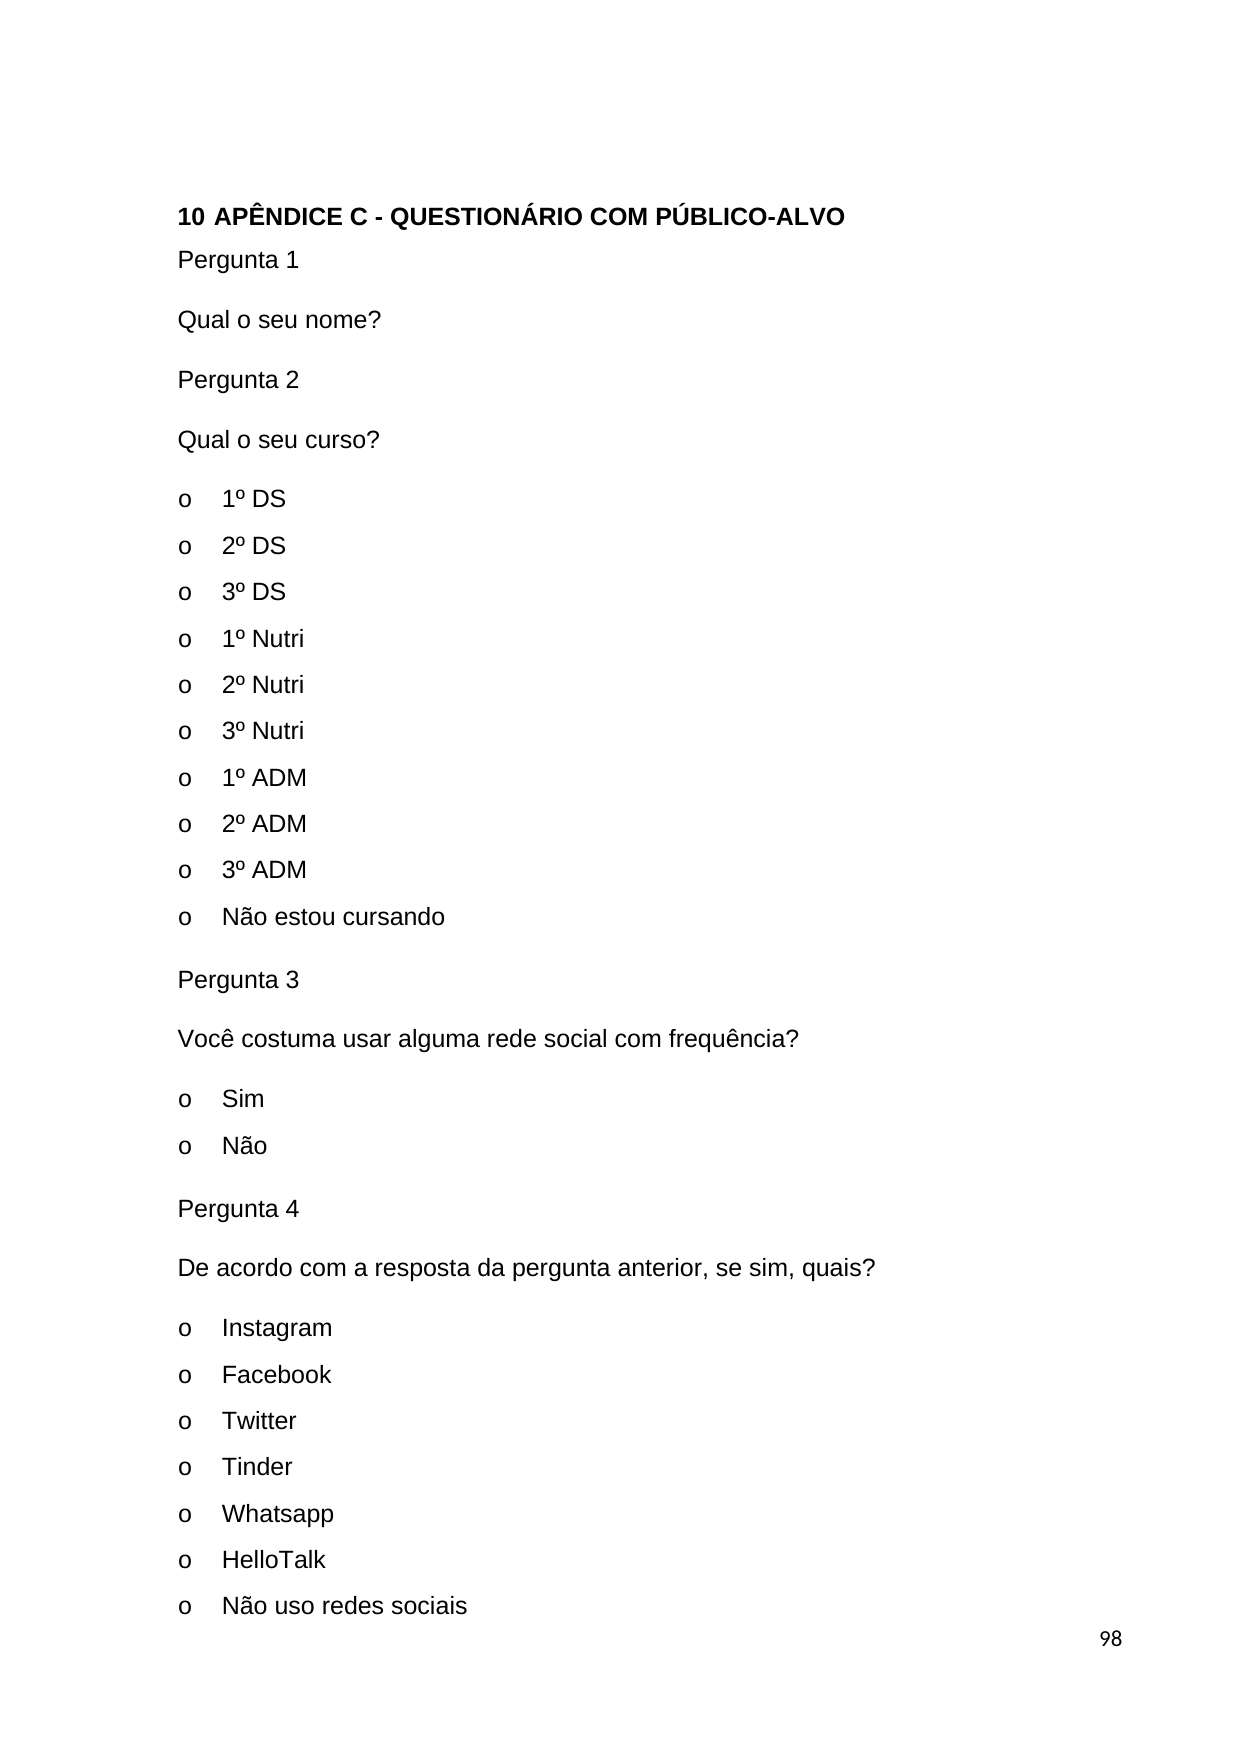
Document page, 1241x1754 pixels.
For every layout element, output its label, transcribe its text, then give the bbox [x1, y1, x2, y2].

list Não uso redes sociais [177, 1591, 1122, 1622]
list Não [177, 1131, 1122, 1162]
list 2º ADM [177, 809, 1122, 840]
list HelloTalk [177, 1545, 1122, 1576]
list Facebook [177, 1359, 1122, 1391]
list 3º ADM [177, 855, 1122, 886]
list Sim [177, 1084, 1122, 1115]
text Pergunta 4 [177, 1194, 1122, 1222]
list Whatsapp [177, 1499, 1122, 1529]
text Pergunta 3 [177, 965, 1122, 993]
list 1º ADM [177, 763, 1122, 793]
text Pergunta 1 [177, 245, 1122, 274]
list 1º Nutri [177, 623, 1122, 654]
text Você costuma usar alguma rede social com frequência? [177, 1024, 1122, 1053]
list 2º DS [177, 531, 1122, 562]
list Não estou cursando [177, 902, 1122, 933]
text Qual o seu curso? [177, 425, 1122, 453]
list 3º Nutri [177, 716, 1122, 747]
list Twitter [177, 1406, 1122, 1437]
text Pergunta 2 [177, 365, 1122, 394]
text De acordo com a resposta da pergunta anterior, se sim, quais? [177, 1253, 1122, 1282]
list 1º DS [177, 484, 1122, 515]
list 2º Nutri [177, 670, 1122, 701]
list 3º DS [177, 577, 1122, 608]
list Instagram [177, 1313, 1122, 1344]
list Tinder [177, 1452, 1122, 1483]
text Qual o seu nome? [177, 305, 1122, 334]
subtitle APÊNDICE C - Questionário com público-alvo [177, 202, 1122, 231]
